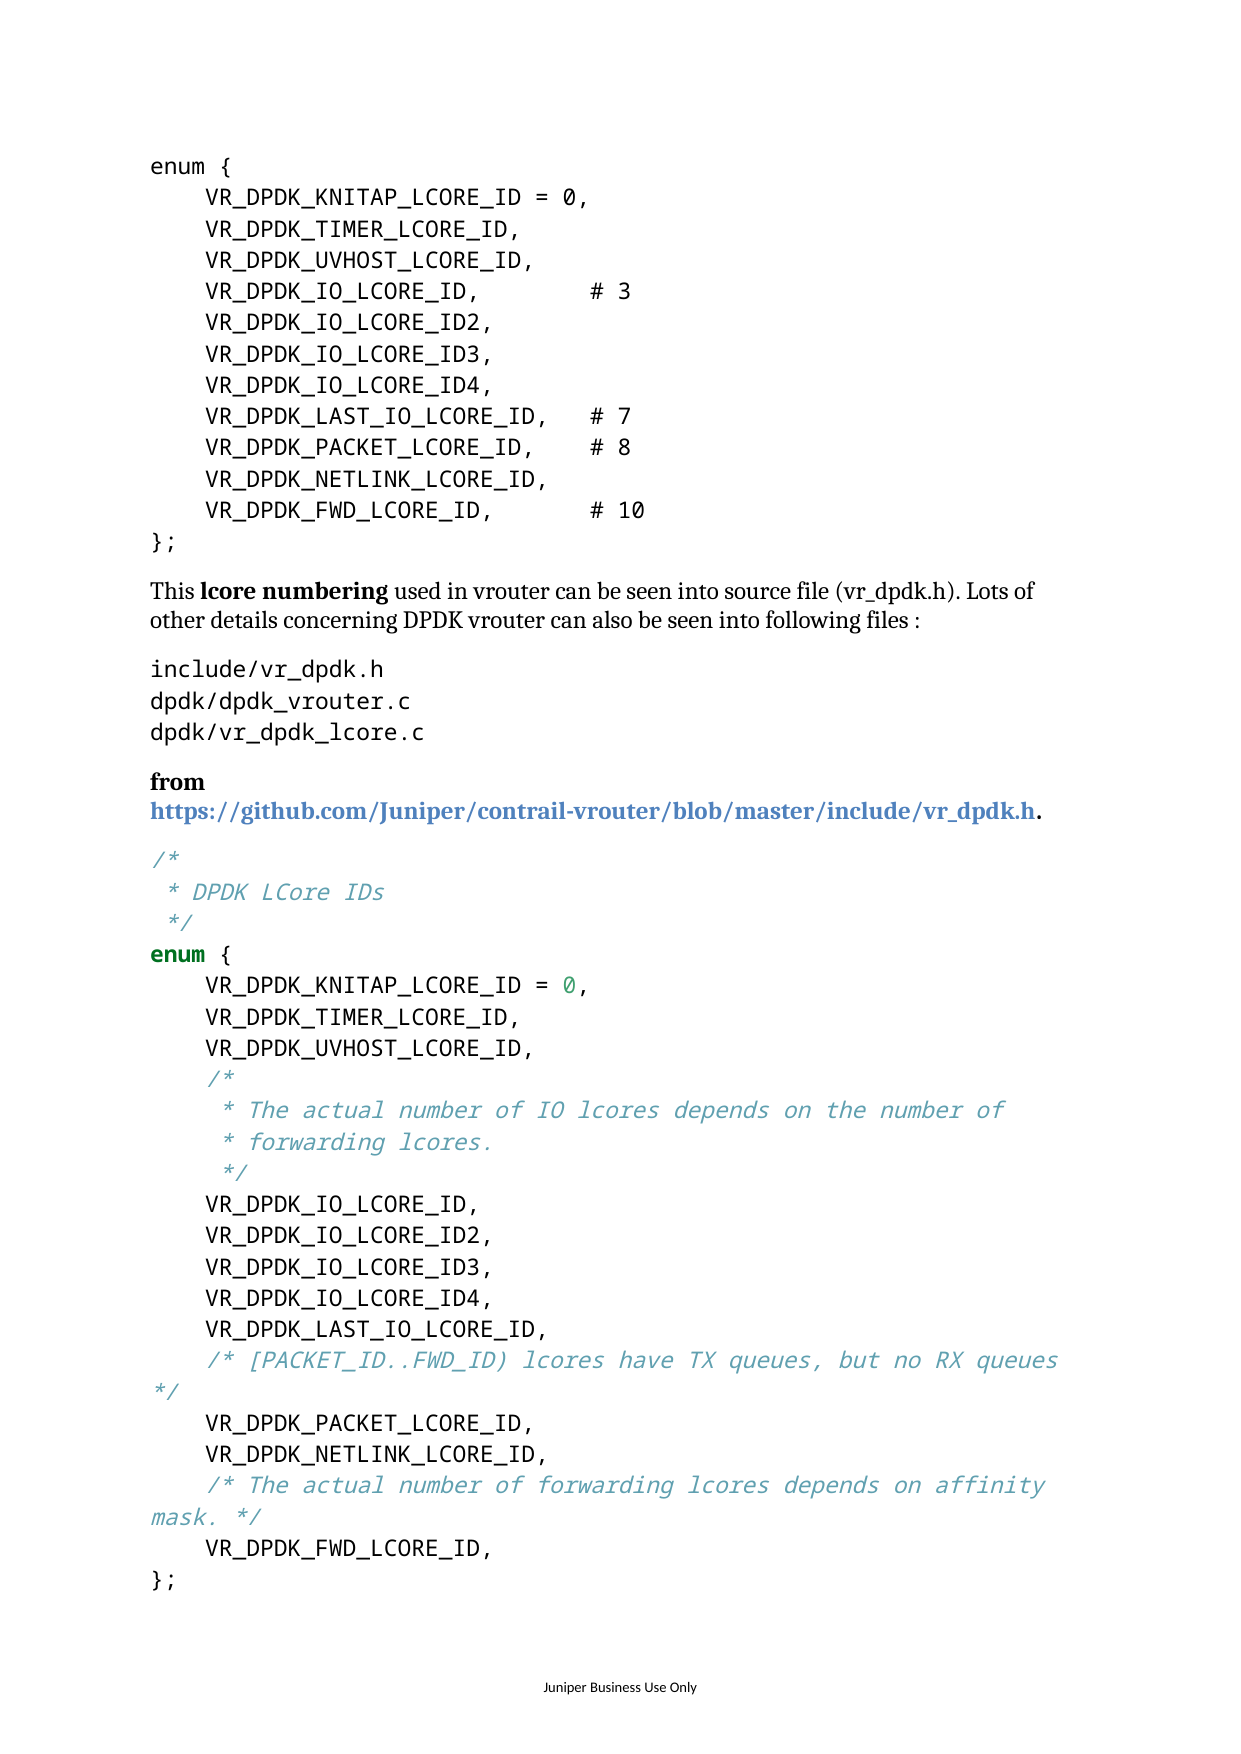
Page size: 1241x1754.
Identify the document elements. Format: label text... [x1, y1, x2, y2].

text /* * DPDK LCore IDs */ enum { VR_DPDK_KNITAP_LCORE_ID = 0, VR_DPDK_TIMER_LCORE_ID, VR_DPDK_UVHOST_LCORE_ID, /* * The actual number of IO lcores depends on the number of * forwarding lcores. */ VR_DPDK_IO_LCORE_ID, VR_DPDK_IO_LCORE_ID2, VR_DPDK_IO_LCORE_ID3, VR_DPDK_IO_LCORE_ID4, VR_DPDK_LAST_IO_LCORE_ID, /* [PACKET_ID..FWD_ID) lcores have TX queues, but no RX queues */ VR_DPDK_PACKET_LCORE_ID, VR_DPDK_NETLINK_LCORE_ID, /* The actual number of forwarding lcores depends on affinity mask. */ VR_DPDK_FWD_LCORE_ID, }; [150, 844, 1090, 1594]
text include/vr_dpdk.h dpdk/dpdk_vrouter.c dpdk/vr_dpdk_lcore.c [150, 653, 1090, 747]
text enum { VR_DPDK_KNITAP_LCORE_ID = 0, VR_DPDK_TIMER_LCORE_ID, VR_DPDK_UVHOST_LCORE_ID, VR_DPDK_IO_LCORE_ID, # 3 VR_DPDK_IO_LCORE_ID2, VR_DPDK_IO_LCORE_ID3, VR_DPDK_IO_LCORE_ID4, VR_DPDK_LAST_IO_LCORE_ID, # 7 VR_DPDK_PACKET_LCORE_ID, # 8 VR_DPDK_NETLINK_LCORE_ID, VR_DPDK_FWD_LCORE_ID, # 10 }; [150, 150, 1090, 556]
text from https://github.com/Juniper/contrail-vrouter/blob/master/include/vr_dpdk.h. [150, 768, 1090, 825]
text This lcore numbering used in vrouter can be seen into source file (vr_dpdk.h). Lots of other details concerning DPDK vrouter can also be seen into following files : [150, 577, 1090, 634]
